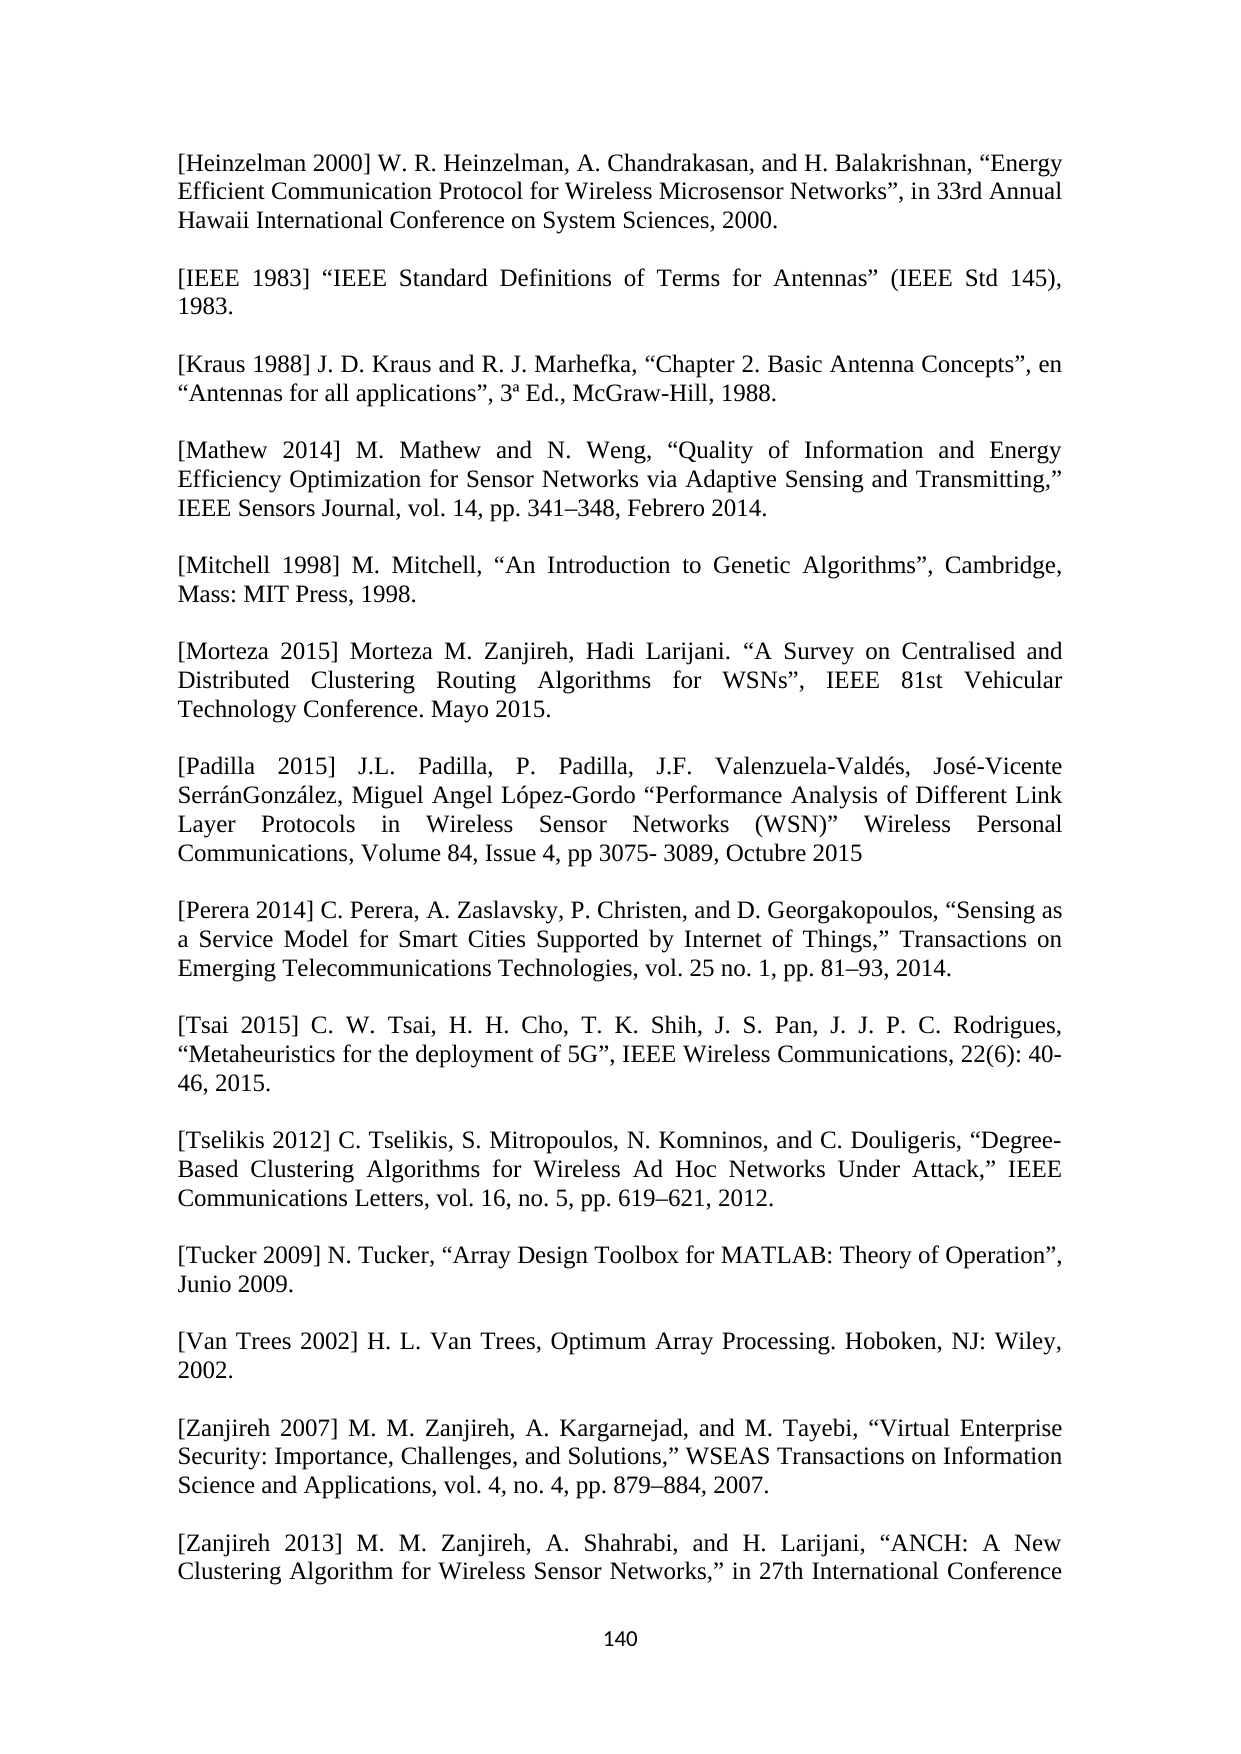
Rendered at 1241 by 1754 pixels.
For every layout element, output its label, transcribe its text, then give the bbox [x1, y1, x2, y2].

text [Perera 2014] C. Perera, A. Zaslavsky, P. Christen, and D. Georgakopoulos, “Sensing as a Service Model for Smart Cities Supported by Internet of Things,” Transactions on Emerging Telecommunications Technologies, vol. 25 no. 1, pp. 81–93, 2014. [177, 895, 1063, 981]
text [Tucker 2009] N. Tucker, “Array Design Toolbox for MATLAB: Theory of Operation”, Junio 2009. [177, 1240, 1063, 1298]
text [177, 1528, 1063, 1585]
text [Tselikis 2012] C. Tselikis, S. Mitropoulos, N. Komninos, and C. Douligeris, “Degree-Based Clustering Algorithms for Wireless Ad Hoc Networks Under Attack,” IEEE Communications Letters, vol. 16, no. 5, pp. 619–621, 2012. [177, 1125, 1063, 1211]
text [Heinzelman 2000] W. R. Heinzelman, A. Chandrakasan, and H. Balakrishnan, “Energy Efficient Communication Protocol for Wireless Microsensor Networks”, in 33rd Annual Hawaii International Conference on System Sciences, 2000. [177, 148, 1063, 234]
text [Zanjireh 2007] M. M. Zanjireh, A. Kargarnejad, and M. Tayebi, “Virtual Enterprise Security: Importance, Challenges, and Solutions,” WSEAS Transactions on Information Science and Applications, vol. 4, no. 4, pp. 879–884, 2007. [177, 1413, 1063, 1499]
text [Mitchell 1998] M. Mitchell, “An Introduction to Genetic Algorithms”, Cambridge, Mass: MIT Press, 1998. [177, 550, 1063, 608]
text [Mathew 2014] M. Mathew and N. Weng, “Quality of Information and Energy Efficiency Optimization for Sensor Networks via Adaptive Sensing and Transmitting,” IEEE Sensors Journal, vol. 14, pp. 341–348, Febrero 2014. [177, 435, 1063, 521]
text [Morteza 2015] Morteza M. Zanjireh, Hadi Larijani. “A Survey on Centralised and Distributed Clustering Routing Algorithms for WSNs”, IEEE 81st Vehicular Technology Conference. Mayo 2015. [177, 636, 1063, 723]
text [Tsai 2015] C. W. Tsai, H. H. Cho, T. K. Shih, J. S. Pan, J. J. P. C. Rodrigues, “Metaheuristics for the deployment of 5G”, IEEE Wireless Communications, 22(6): 40-46, 2015. [177, 1010, 1063, 1096]
text [IEEE 1983] “IEEE Standard Definitions of Terms for Antennas” (IEEE Std 145), 1983. [177, 263, 1063, 320]
text [Kraus 1988] J. D. Kraus and R. J. Marhefka, “Chapter 2. Basic Antenna Concepts”, en “Antennas for all applications”, 3ª Ed., McGraw-Hill, 1988. [177, 349, 1063, 406]
text [Padilla 2015] J.L. Padilla, P. Padilla, J.F. Valenzuela-Valdés, José-Vicente SerránGonzález, Miguel Angel López-Gordo “Performance Analysis of Different Link Layer Protocols in Wireless Sensor Networks (WSN)” Wireless Personal Communications, Volume 84, Issue 4, pp 3075- 3089, Octubre 2015 [177, 751, 1063, 866]
text [Van Trees 2002] H. L. Van Trees, Optimum Array Processing. Hoboken, NJ: Wiley, 2002. [177, 1326, 1063, 1384]
